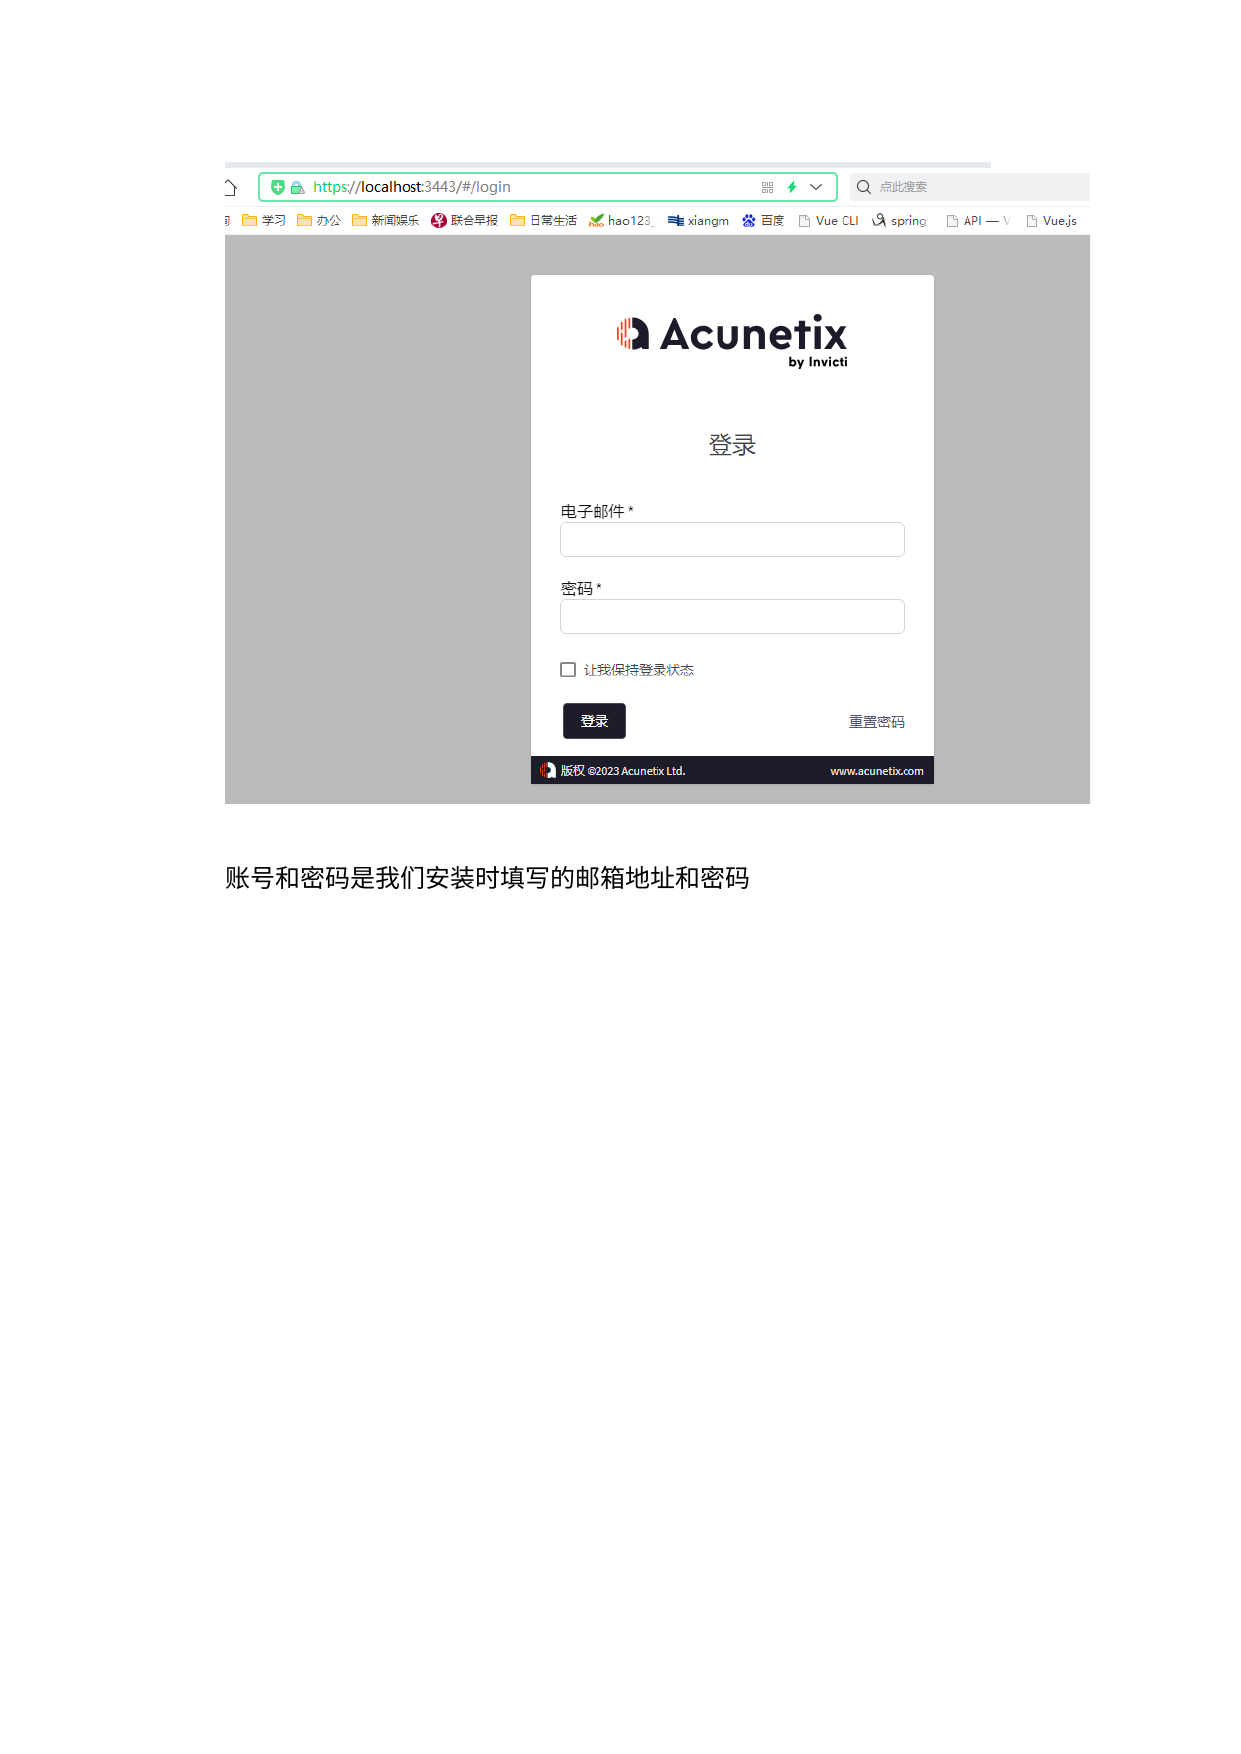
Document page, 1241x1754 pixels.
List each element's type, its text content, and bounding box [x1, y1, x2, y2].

list 账号和密码是我们安装时填写的邮箱地址和密码 [225, 844, 1053, 909]
picture [225, 162, 1091, 804]
